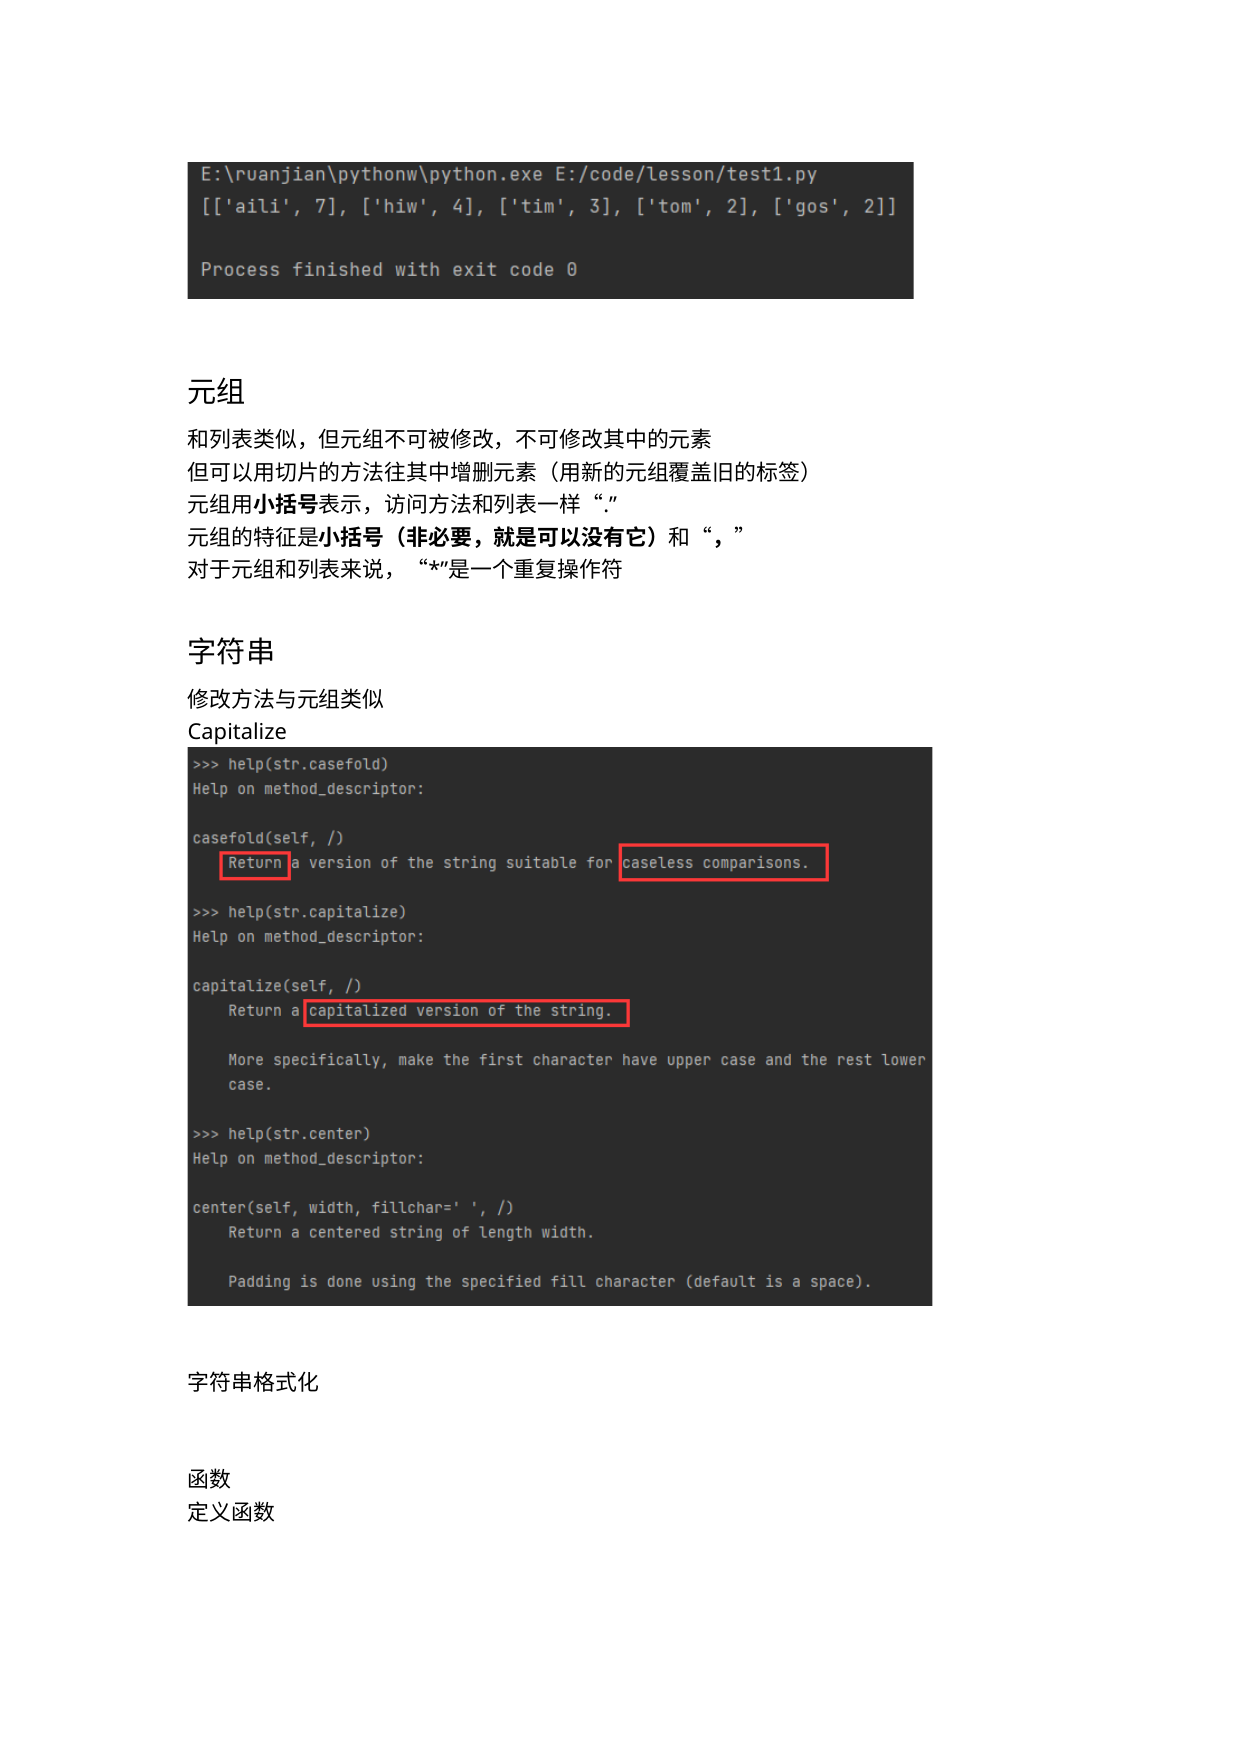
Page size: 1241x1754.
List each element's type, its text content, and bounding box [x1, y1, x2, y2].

text 和列表类似，但元组不可被修改，不可修改其中的元素 [187, 422, 1053, 454]
text 字符串格式化 [187, 1364, 1053, 1397]
text 元组的特征是小括号（非必要，就是可以没有它）和“，” [187, 519, 1053, 552]
picture [187, 162, 914, 299]
text 对于元组和列表来说，“*”是一个重复操作符 [187, 552, 1053, 584]
text 元组用小括号表示，访问方法和列表一样“.” [187, 487, 1053, 519]
text 修改方法与元组类似 [187, 682, 1053, 714]
picture [187, 747, 933, 1306]
text Capitalize [187, 714, 1053, 747]
text 但可以用切片的方法往其中增删元素（用新的元组覆盖旧的标签） [187, 454, 1053, 487]
text 字符串 [187, 617, 1053, 682]
text 元组 [187, 357, 1053, 422]
text 定义函数 [187, 1494, 1053, 1527]
text 函数 [187, 1462, 1053, 1494]
